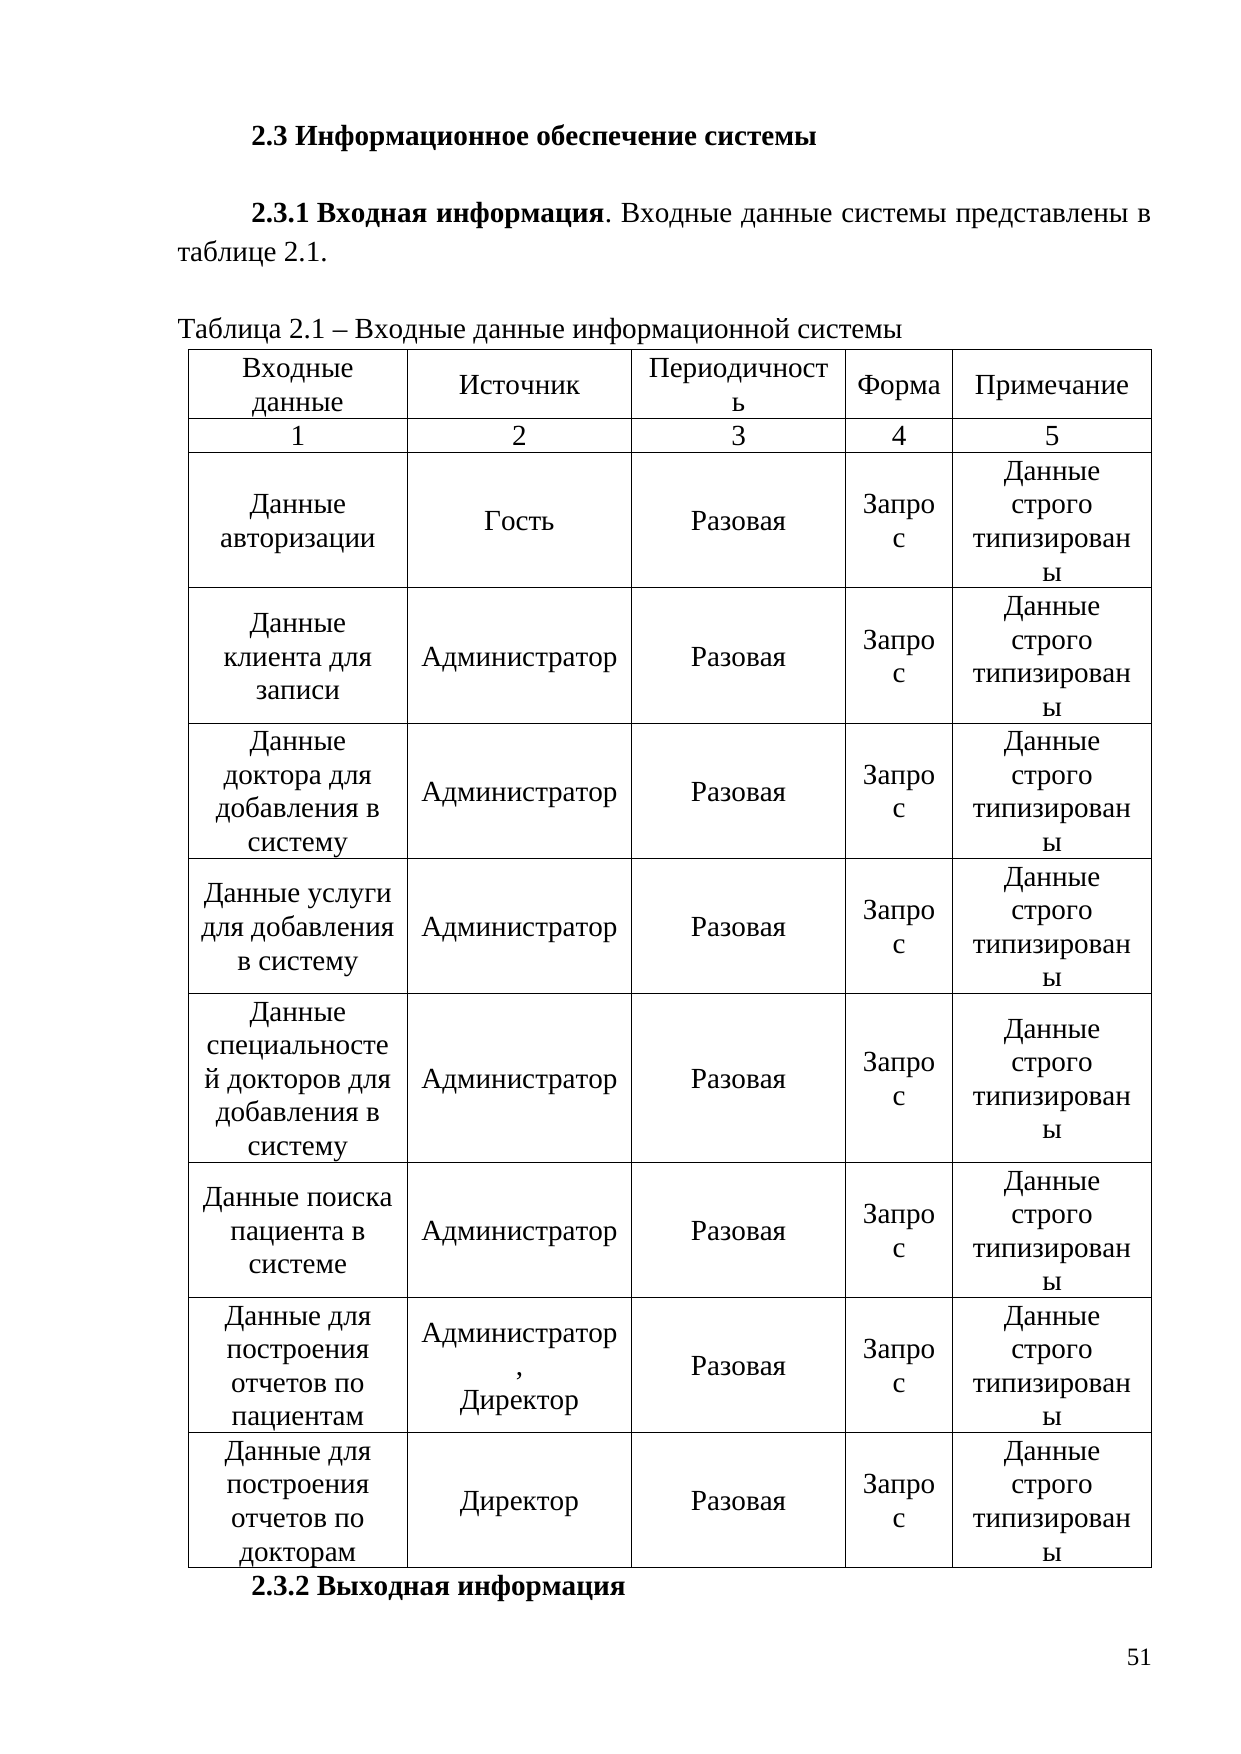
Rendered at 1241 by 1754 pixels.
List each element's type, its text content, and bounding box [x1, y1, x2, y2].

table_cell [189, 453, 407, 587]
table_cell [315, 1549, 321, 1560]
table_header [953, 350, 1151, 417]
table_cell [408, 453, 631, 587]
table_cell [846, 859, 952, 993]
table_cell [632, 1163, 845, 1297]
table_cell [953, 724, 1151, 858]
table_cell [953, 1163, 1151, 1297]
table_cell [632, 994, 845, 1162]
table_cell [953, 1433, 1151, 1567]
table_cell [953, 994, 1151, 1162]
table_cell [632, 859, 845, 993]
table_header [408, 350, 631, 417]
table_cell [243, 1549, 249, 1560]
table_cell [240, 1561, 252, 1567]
subtitle 2.3 Информационное обеспечение системы [251, 118, 1152, 152]
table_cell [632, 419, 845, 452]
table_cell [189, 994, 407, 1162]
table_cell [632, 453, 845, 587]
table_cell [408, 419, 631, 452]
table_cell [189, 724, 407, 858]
text Таблица 2.1 – Входные данные информационной системы [177, 311, 1152, 344]
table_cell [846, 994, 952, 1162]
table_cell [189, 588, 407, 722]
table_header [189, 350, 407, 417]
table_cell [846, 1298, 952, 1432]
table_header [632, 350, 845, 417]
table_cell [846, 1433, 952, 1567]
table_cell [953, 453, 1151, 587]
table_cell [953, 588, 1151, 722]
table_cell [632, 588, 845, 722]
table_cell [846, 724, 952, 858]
text 2.3.1 Входная информация. Входные данные системы представлены в таблице 2.1. [177, 195, 1152, 267]
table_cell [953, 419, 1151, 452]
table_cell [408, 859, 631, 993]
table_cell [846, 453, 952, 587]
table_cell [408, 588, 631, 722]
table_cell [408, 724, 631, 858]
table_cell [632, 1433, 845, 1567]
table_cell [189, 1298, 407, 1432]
text 2.3.2 Выходная информация [177, 1568, 1152, 1602]
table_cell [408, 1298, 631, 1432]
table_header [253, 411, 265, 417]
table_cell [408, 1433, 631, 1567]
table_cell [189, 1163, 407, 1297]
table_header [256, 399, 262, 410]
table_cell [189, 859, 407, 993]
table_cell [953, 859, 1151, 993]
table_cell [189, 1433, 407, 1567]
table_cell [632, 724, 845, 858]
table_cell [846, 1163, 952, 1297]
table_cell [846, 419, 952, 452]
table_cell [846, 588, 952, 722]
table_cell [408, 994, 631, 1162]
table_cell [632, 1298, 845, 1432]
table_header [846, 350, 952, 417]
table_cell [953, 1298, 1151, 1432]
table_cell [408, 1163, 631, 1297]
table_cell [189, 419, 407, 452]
